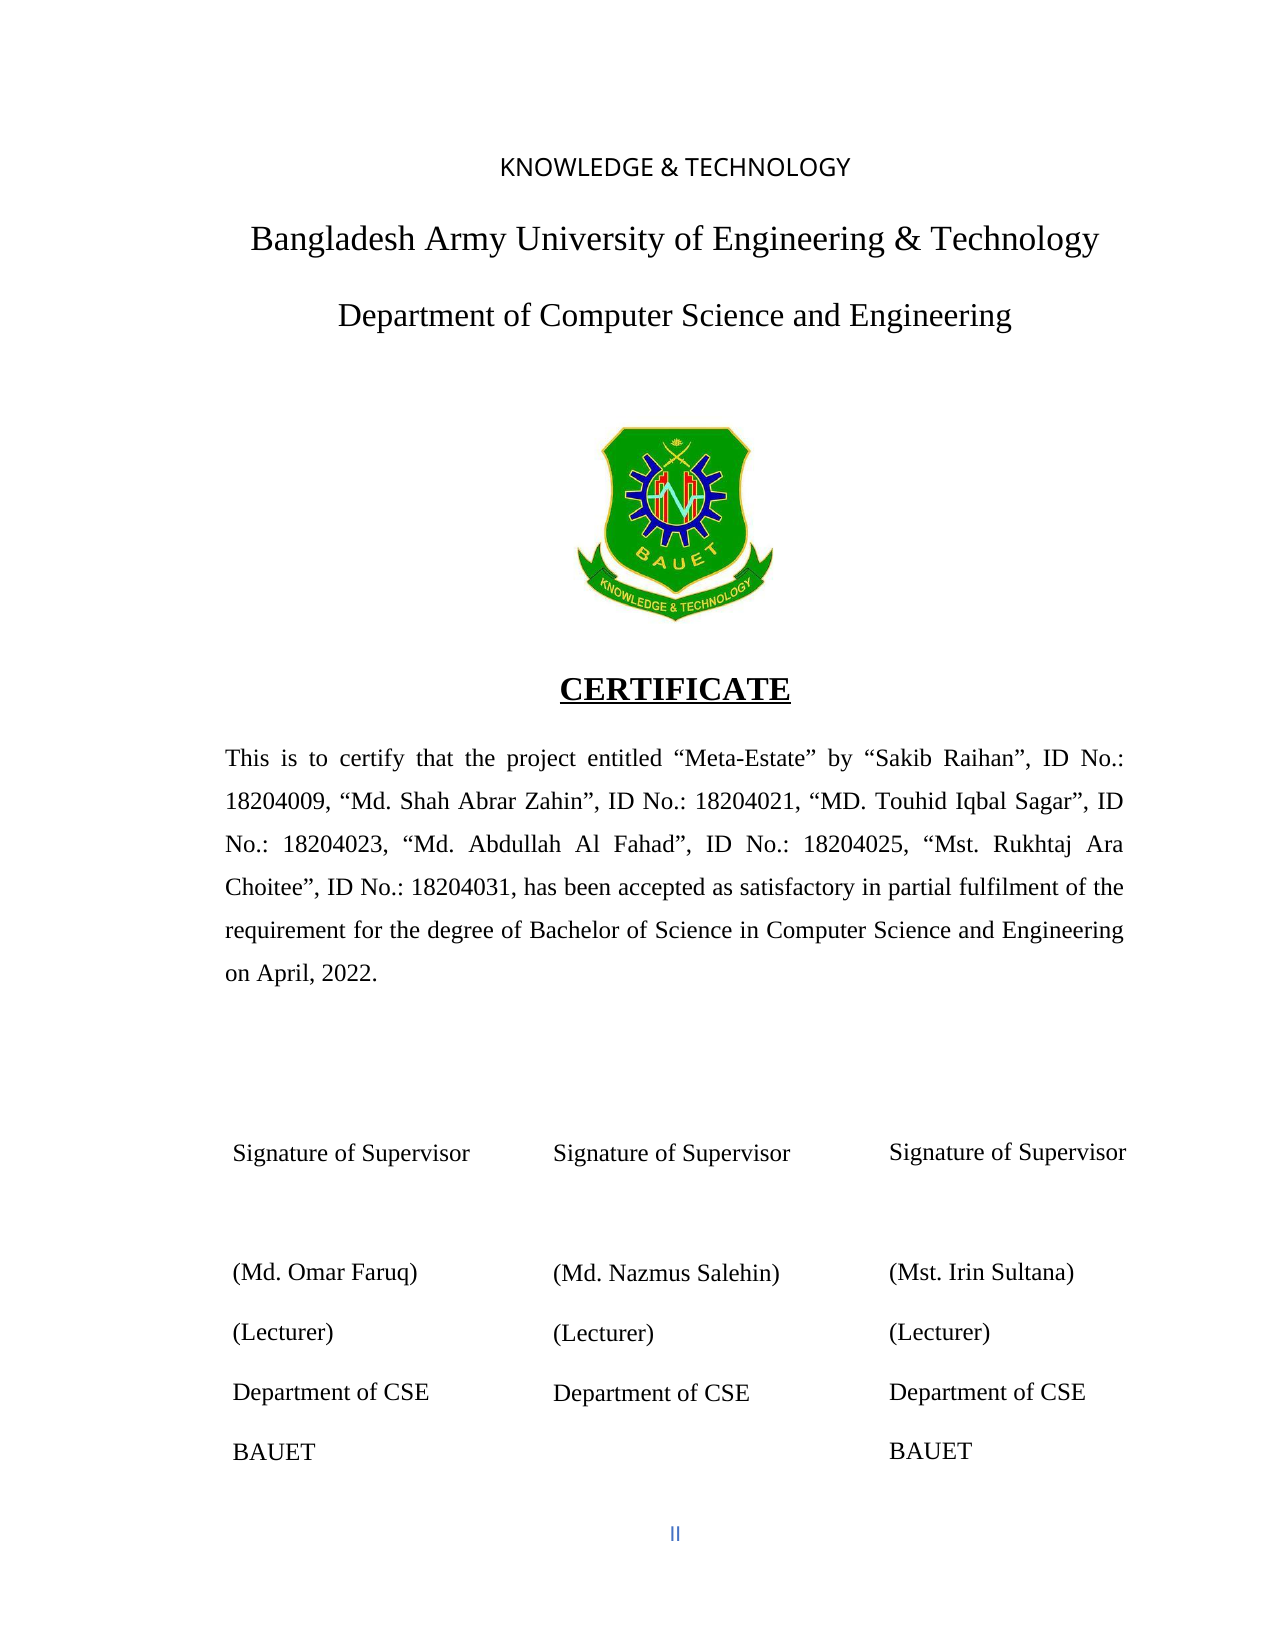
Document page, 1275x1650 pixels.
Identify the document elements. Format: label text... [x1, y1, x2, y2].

text CERTIFICATE [225, 669, 1125, 707]
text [225, 296, 1125, 334]
picture [573, 416, 774, 632]
text KNOWLEDGE & TECHNOLOGY [225, 150, 1125, 184]
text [225, 218, 1125, 258]
text This is to certify that the project entitled “Meta-Estate” by “Sakib Raihan”, ID No.: 18204009, “Md. Shah Abrar Zahin”, ID No.: 18204021, “MD. Touhid Iqbal Sagar”, ID No.: 18204023, “Md. Abdullah Al Fahad”, ID No.: 18204025, “Mst. Rukhtaj Ara Choitee”, ID No.: 18204031, has been accepted as satisfactory in partial fulfilment of the requirement for the degree of Bachelor of Science in Computer Science and Engineering on April, 2022. [225, 743, 1125, 987]
